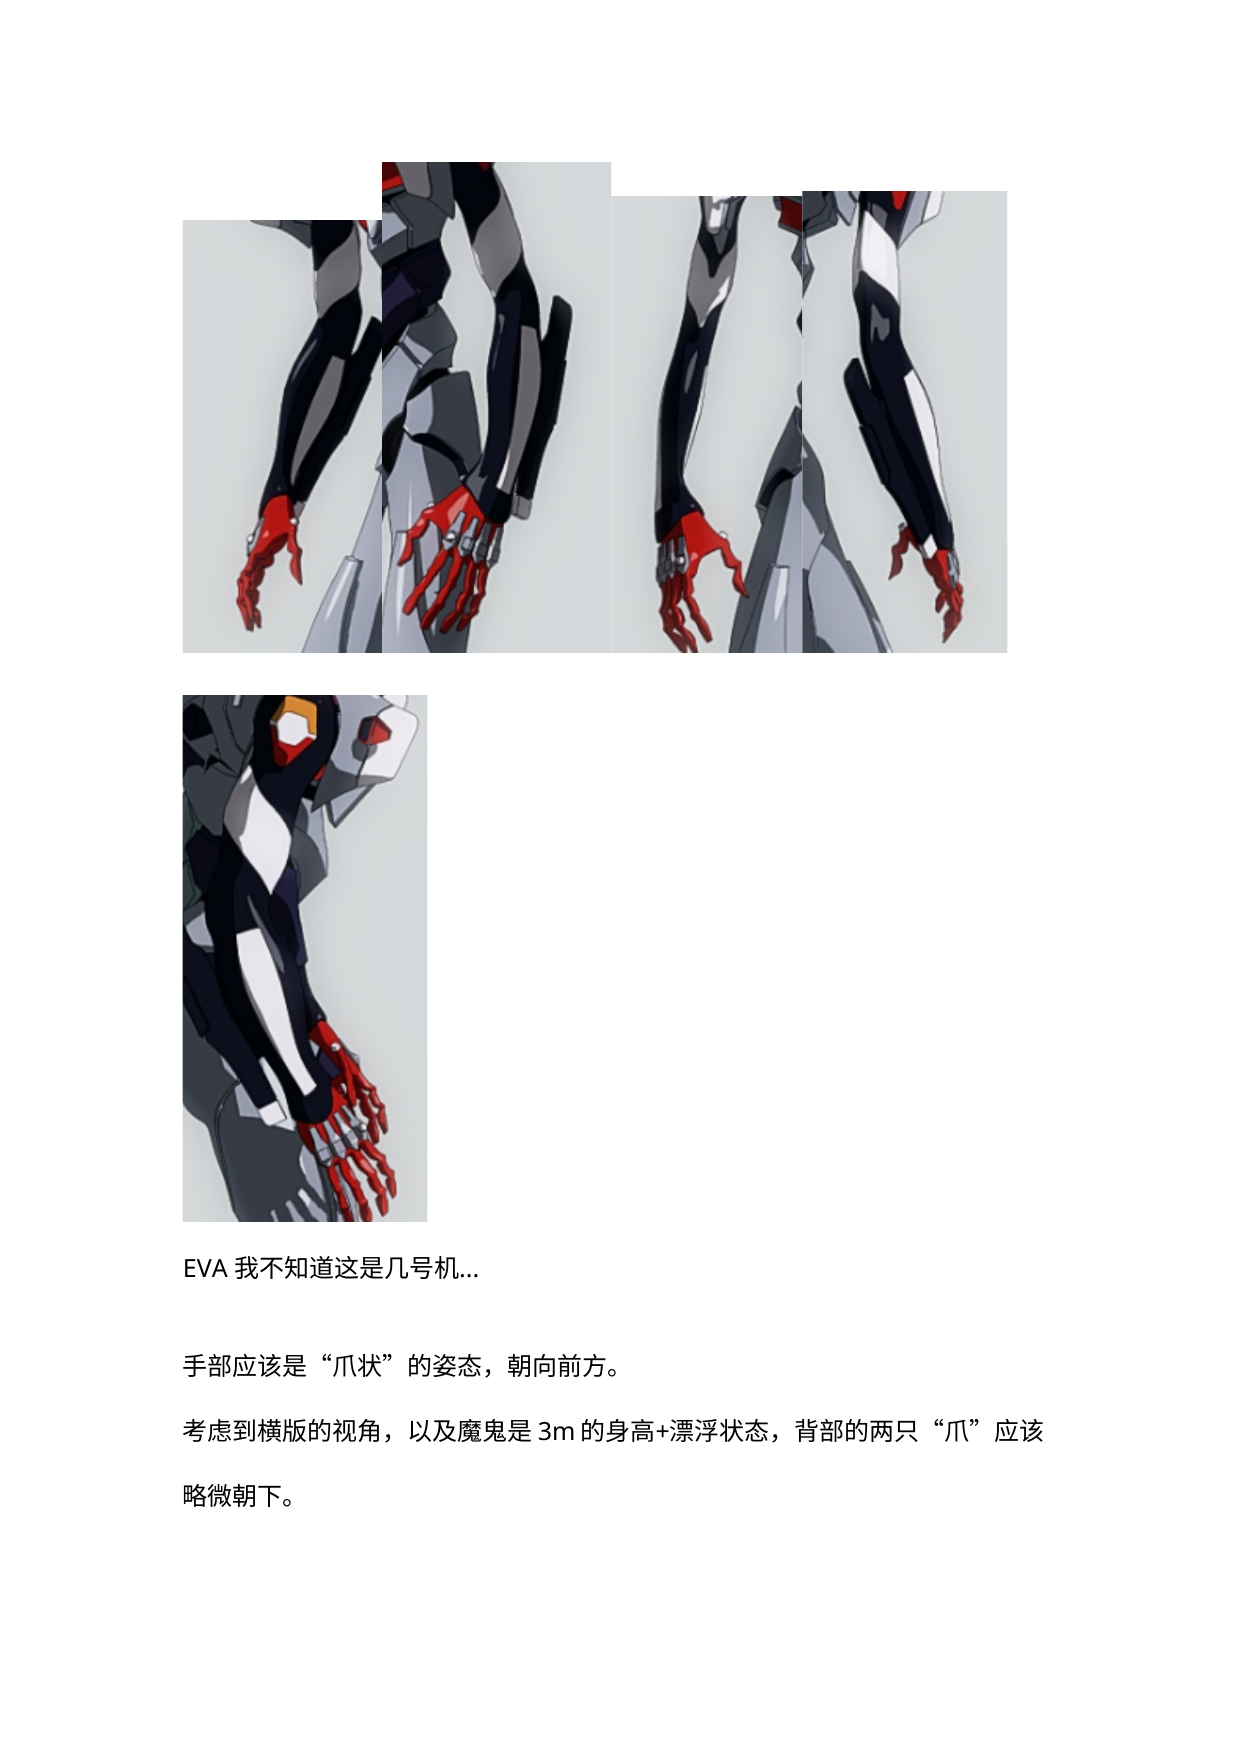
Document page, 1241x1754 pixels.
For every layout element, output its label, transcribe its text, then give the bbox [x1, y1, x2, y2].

text 手部应该是“爪状”的姿态，朝向前方。 [183, 1332, 1058, 1397]
picture [182, 695, 428, 1222]
picture [182, 162, 1008, 653]
text 考虑到横版的视角，以及魔鬼是3m的身高+漂浮状态，背部的两只“爪”应该略微朝下。 [183, 1397, 1058, 1527]
text EVA 我不知道这是几号机... [183, 1234, 1058, 1299]
